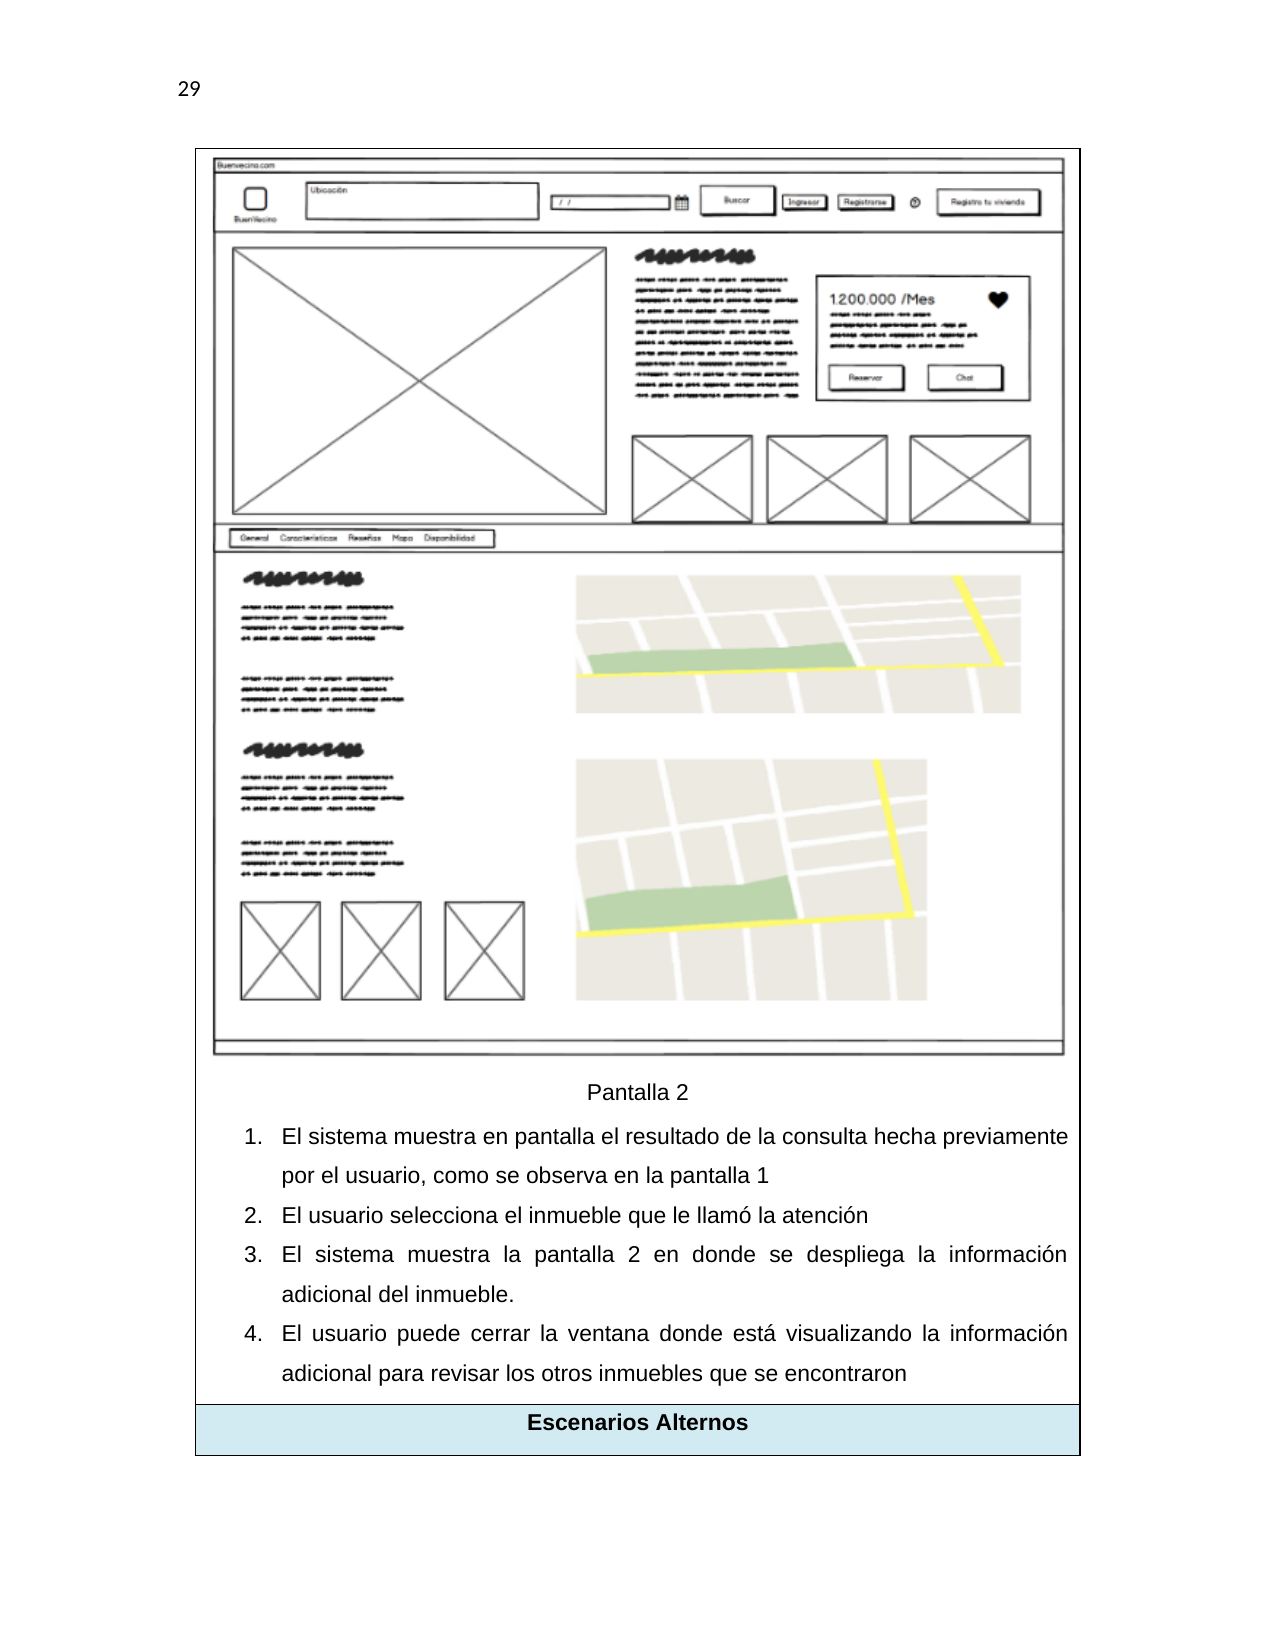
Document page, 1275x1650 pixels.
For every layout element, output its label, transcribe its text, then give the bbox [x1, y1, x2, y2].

table_cell Escenarios Alternos [196, 1405, 1079, 1455]
picture [206, 152, 1071, 1062]
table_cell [196, 149, 1079, 1403]
